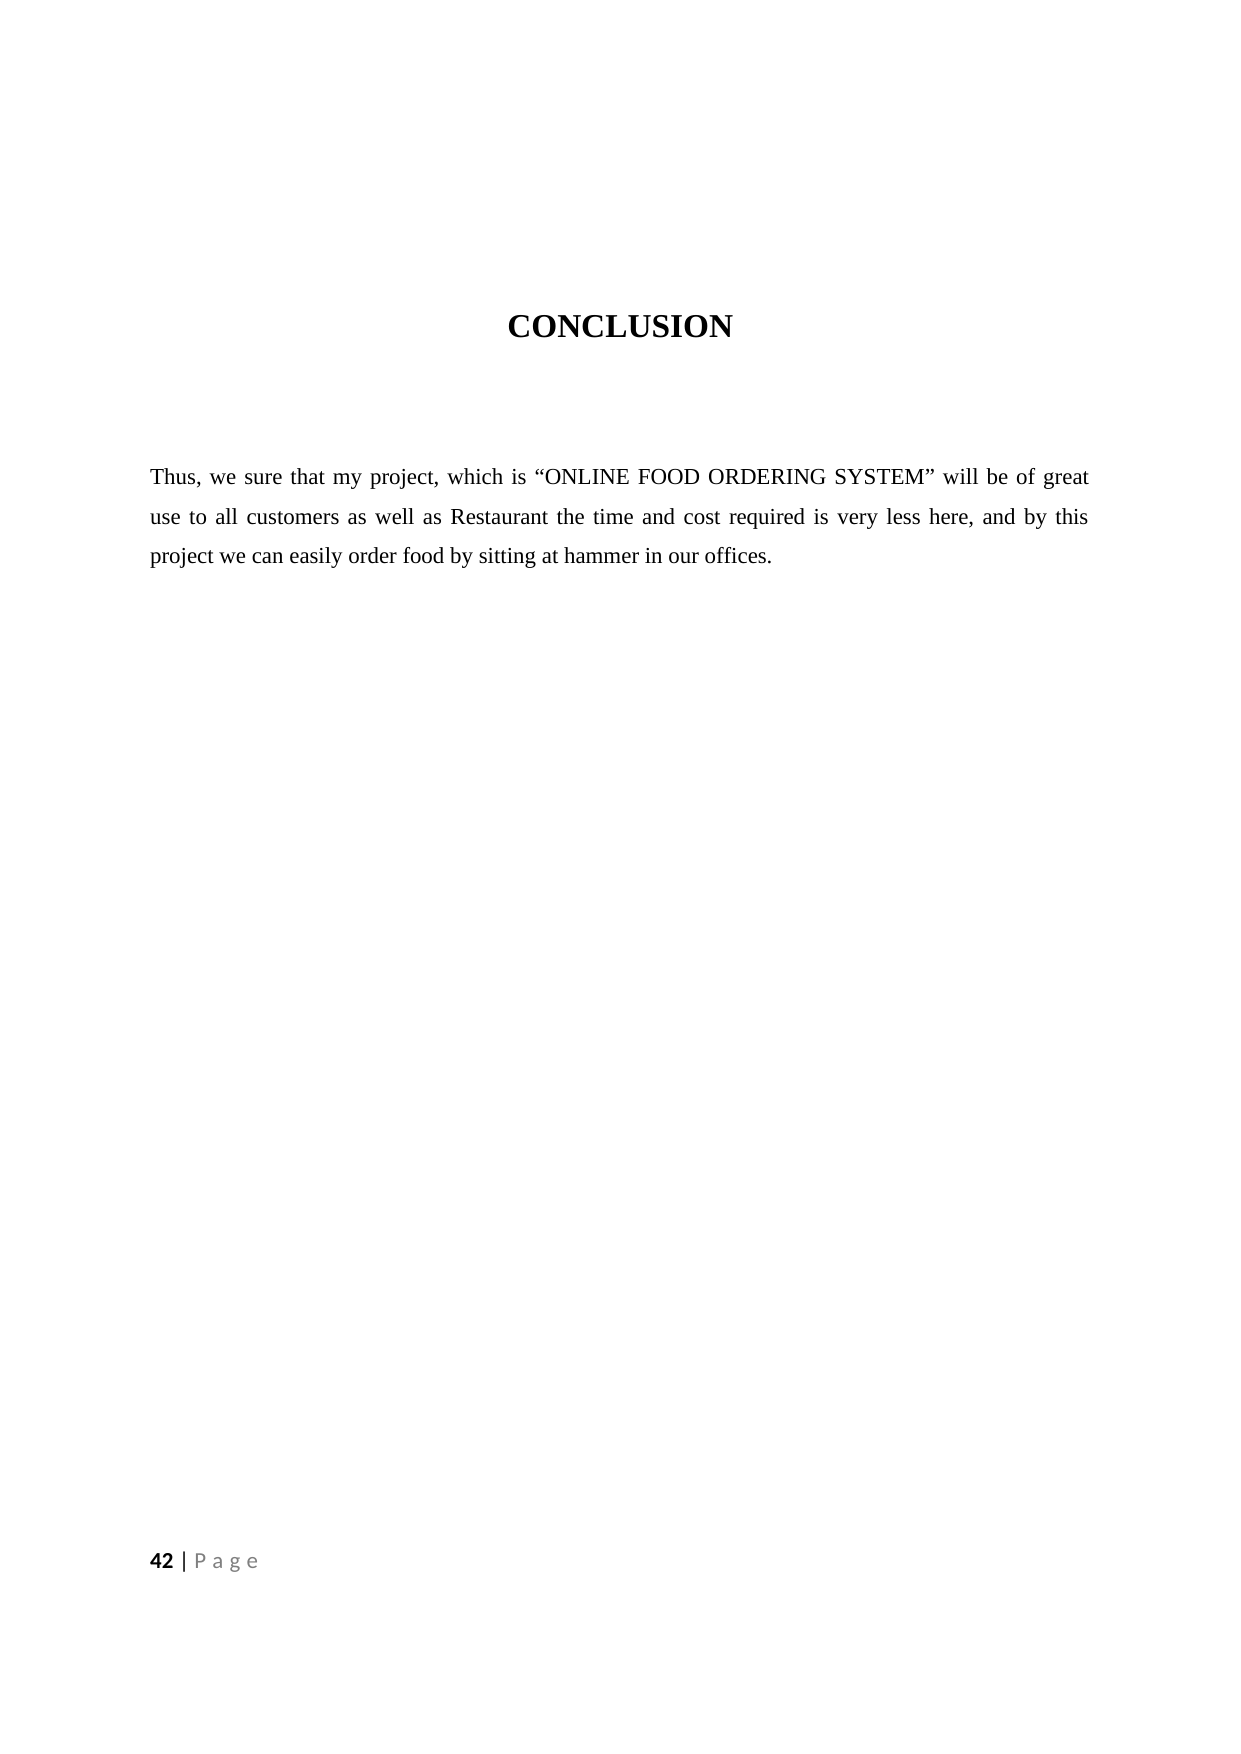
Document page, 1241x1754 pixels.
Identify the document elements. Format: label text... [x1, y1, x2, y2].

text CONCLUSION [150, 307, 1090, 345]
text Thus, we sure that my project, which is “ONLINE FOOD ORDERING SYSTEM” will be of great use to all customers as well as Restaurant the time and cost required is very less here, and by this project we can easily order food by sitting at hammer in our offices. [150, 463, 1090, 569]
